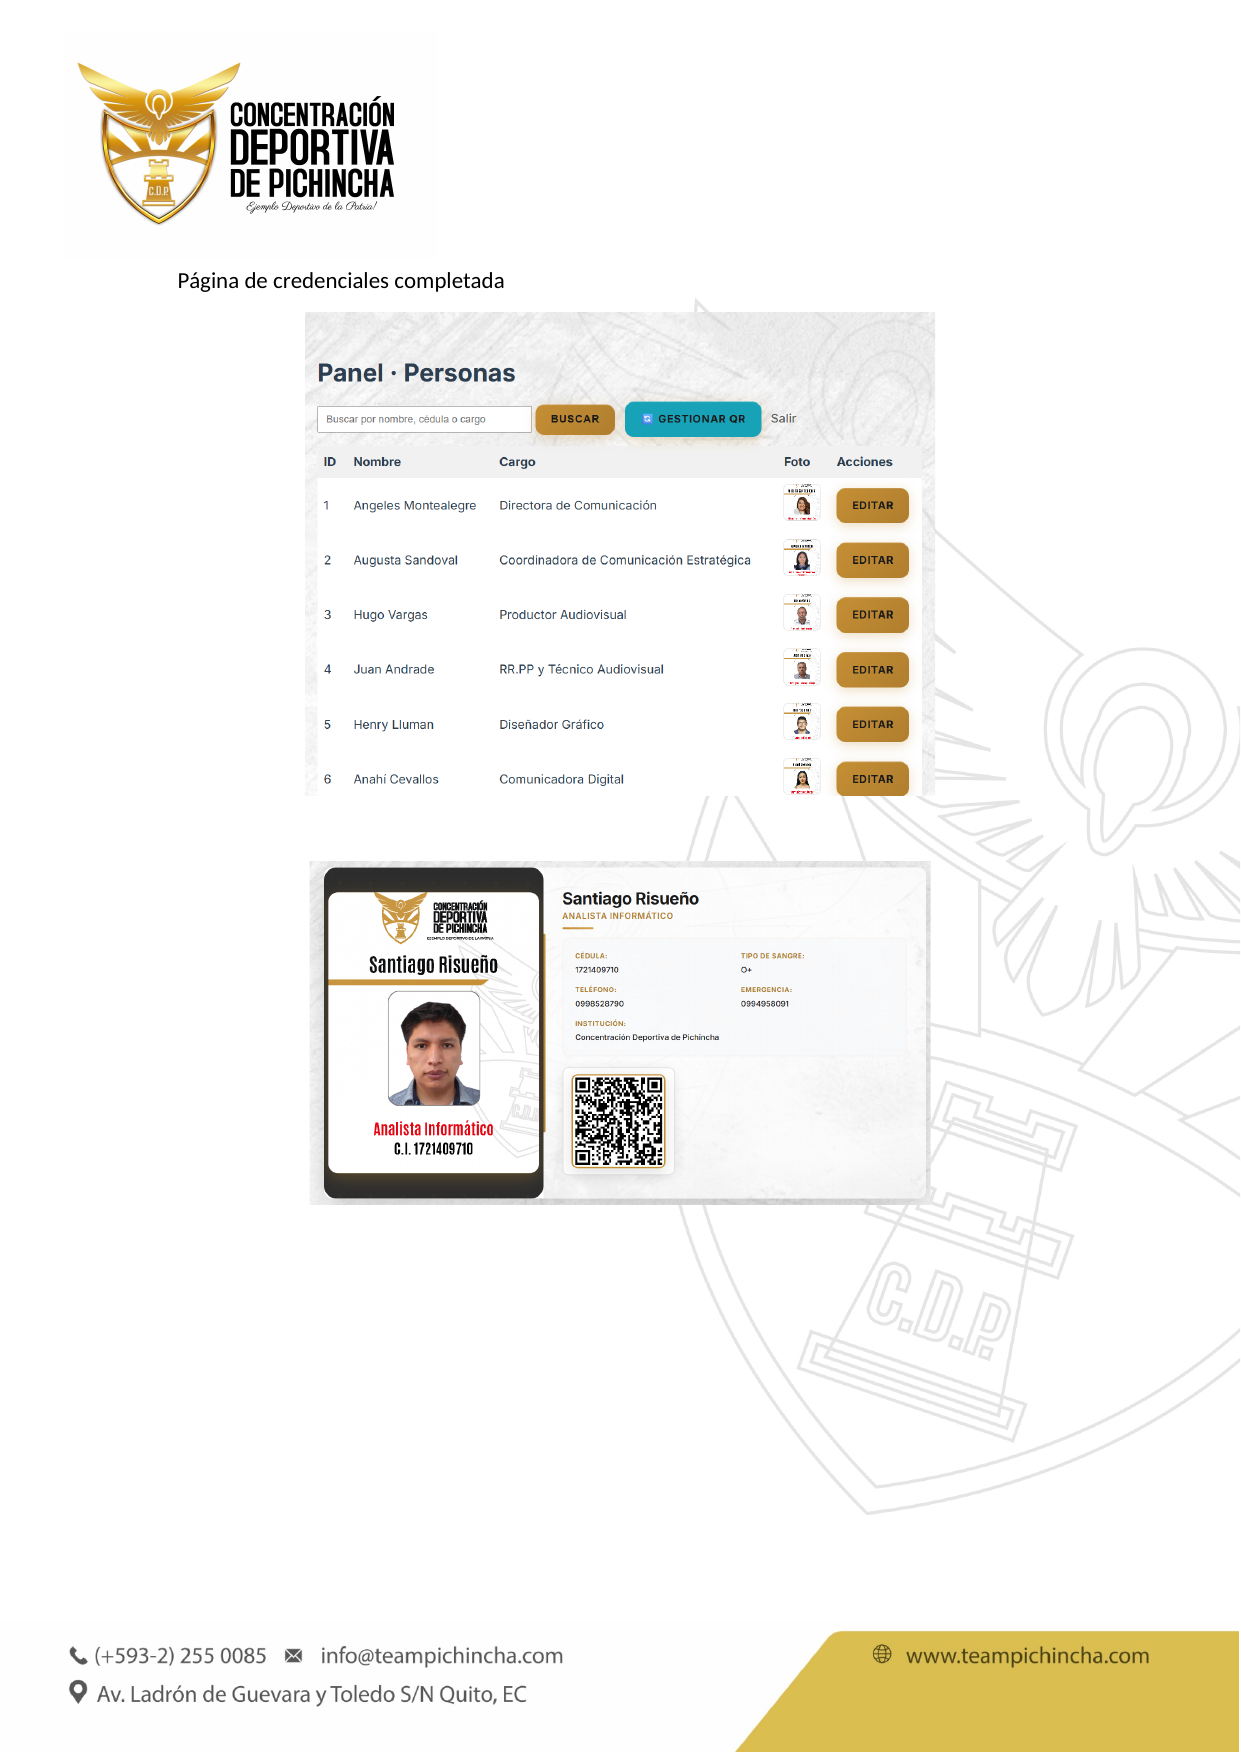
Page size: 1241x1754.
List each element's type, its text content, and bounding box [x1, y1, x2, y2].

picture [64, 31, 438, 258]
text Página de credenciales completada [177, 266, 1063, 294]
picture [0, 1620, 1239, 1752]
picture [0, 267, 1241, 1576]
